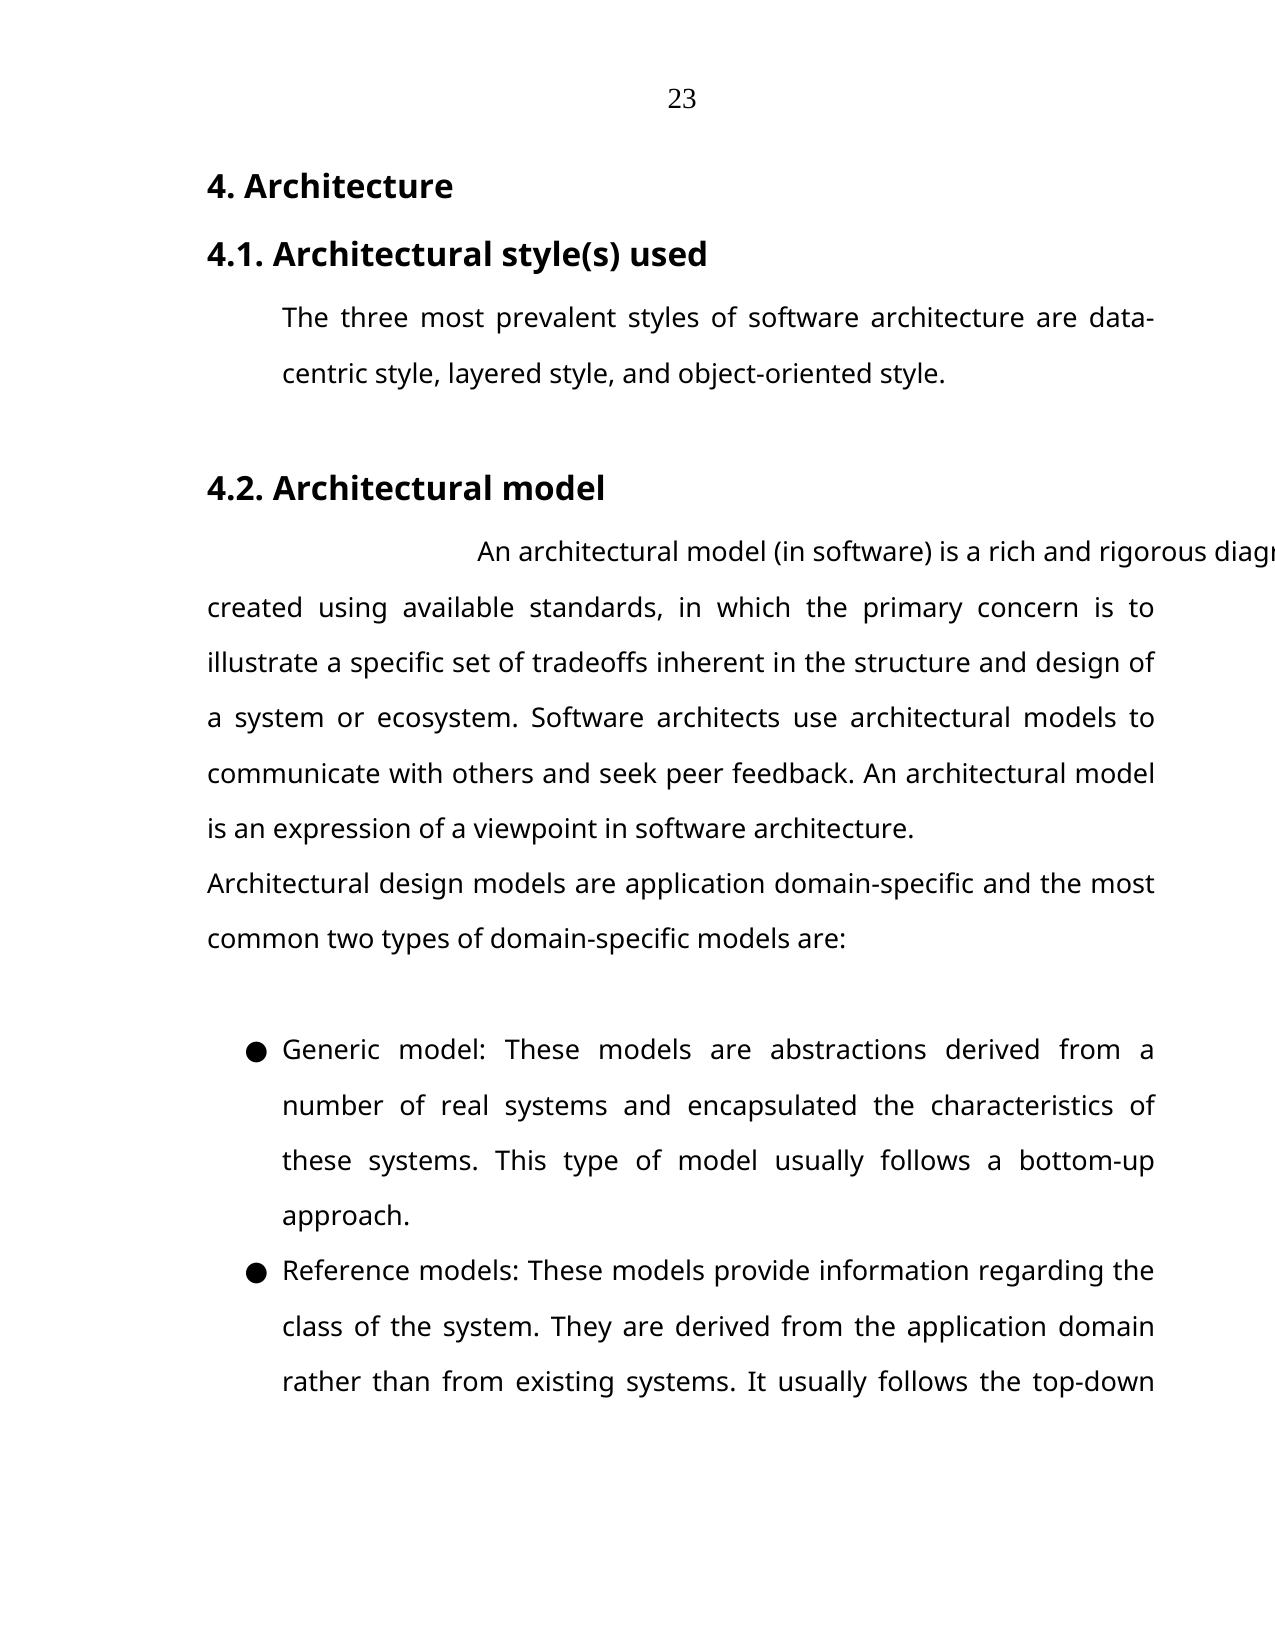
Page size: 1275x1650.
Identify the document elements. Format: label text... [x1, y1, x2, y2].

list Generic model: These models are abstractions derived from a number of real systems and encapsulated the characteristics of these systems. This type of model usually follows a bottom-up approach. [244, 1031, 1156, 1233]
text An architectural model (in software) is a rich and rigorous diagram created using available standards, in which the primary concern is to illustrate a specific set of tradeoffs inherent in the structure and design of a system or ecosystem. Software architects use architectural models to communicate with others and seek peer feedback. An architectural model is an expression of a viewpoint in software architecture. [207, 533, 1156, 846]
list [244, 1252, 1156, 1399]
subtitle 4. Architecture [207, 162, 1156, 208]
text Architectural design models are application domain-specific and the most common two types of domain-specific models are: [207, 865, 1156, 957]
subtitle 4.2. Architectural model [207, 465, 1156, 510]
subtitle The three most prevalent styles of software architecture are data-centric style, layered style, and object-oriented style. [282, 299, 1156, 391]
subtitle 4.1. Architectural style(s) used [207, 231, 1156, 276]
